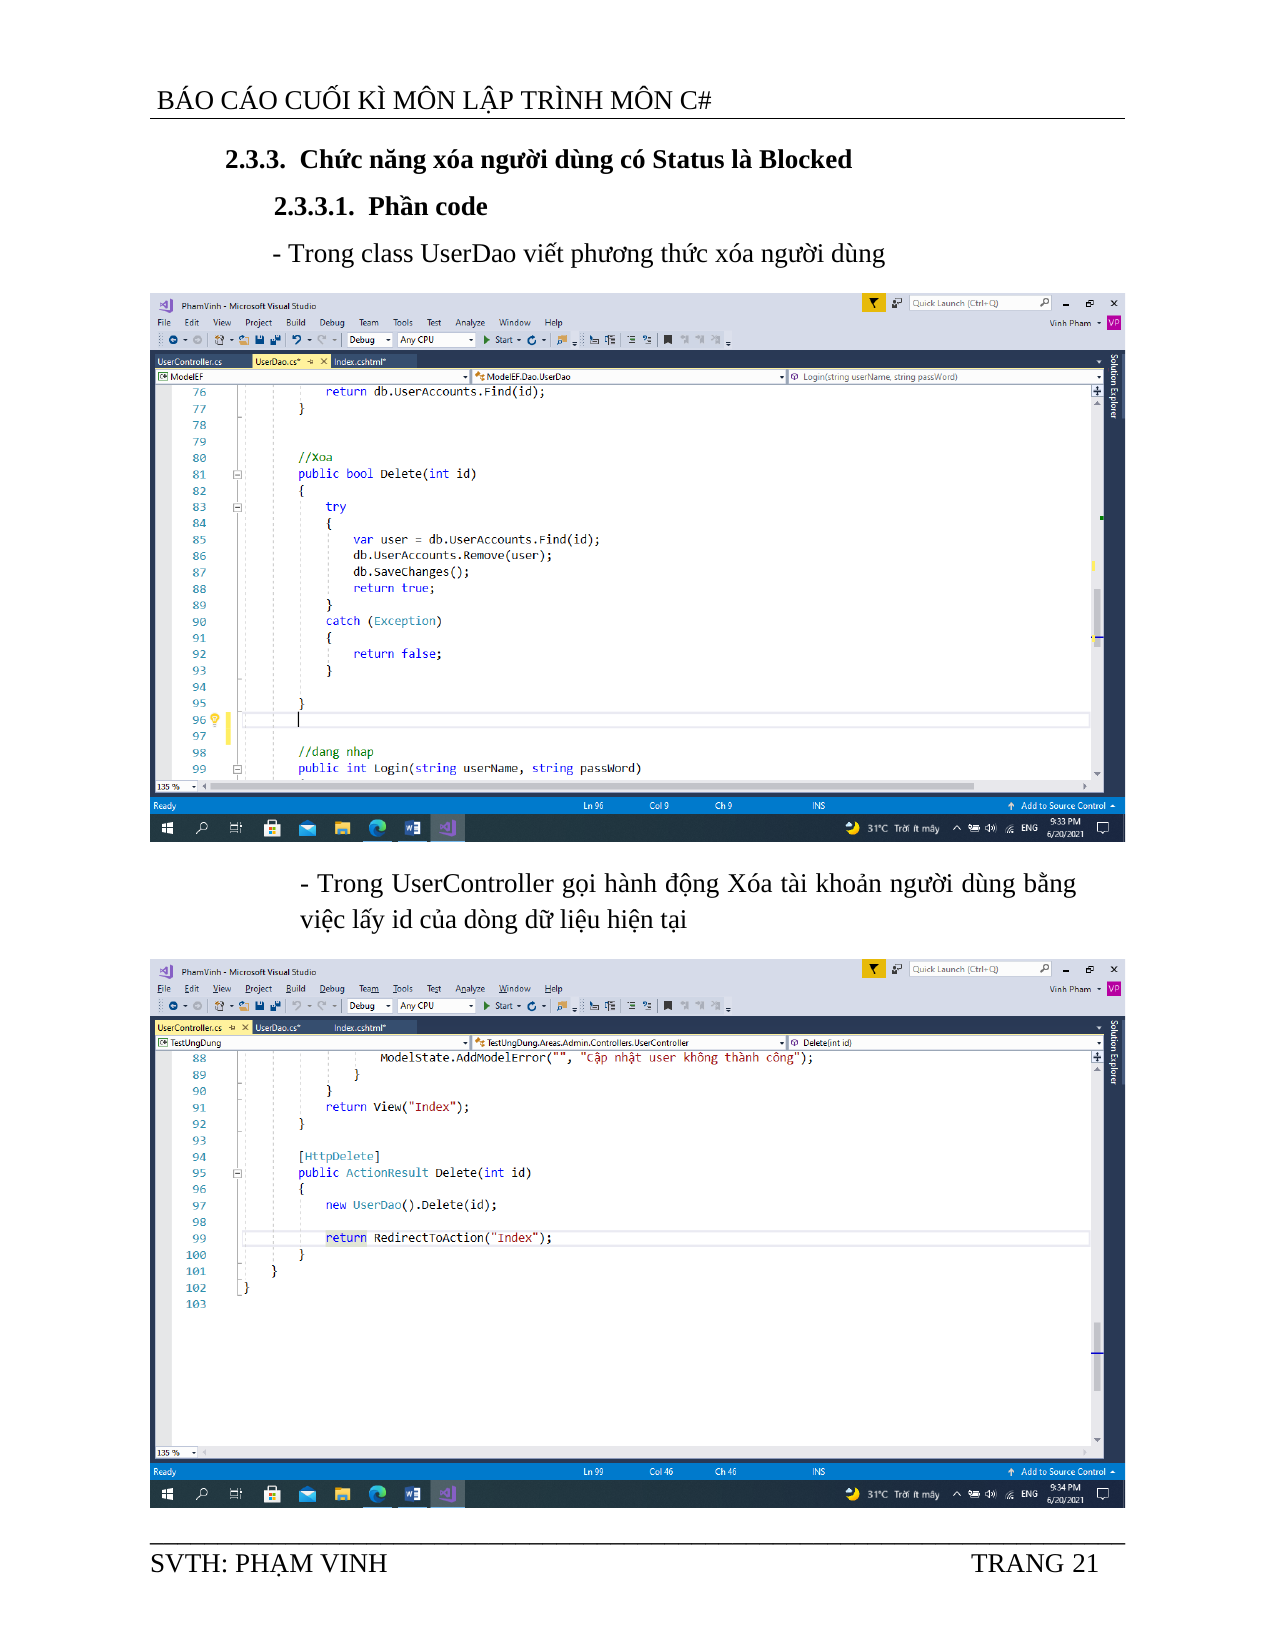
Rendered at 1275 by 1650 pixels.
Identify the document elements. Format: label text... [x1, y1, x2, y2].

picture [150, 293, 1125, 842]
subtitle 2.3.3. Chức năng xóa người dùng có Status là Blocked [150, 144, 1125, 175]
subtitle 2.3.3.1. Phần code [150, 190, 1125, 221]
text - Trong UserController gọi hành động Xóa tài khoản người dùng bằng việc lấy id của dòng dữ liệu hiện tại [300, 867, 1078, 934]
text - Trong class UserDao viết phương thức xóa người dùng [150, 237, 1125, 268]
picture [150, 959, 1125, 1508]
